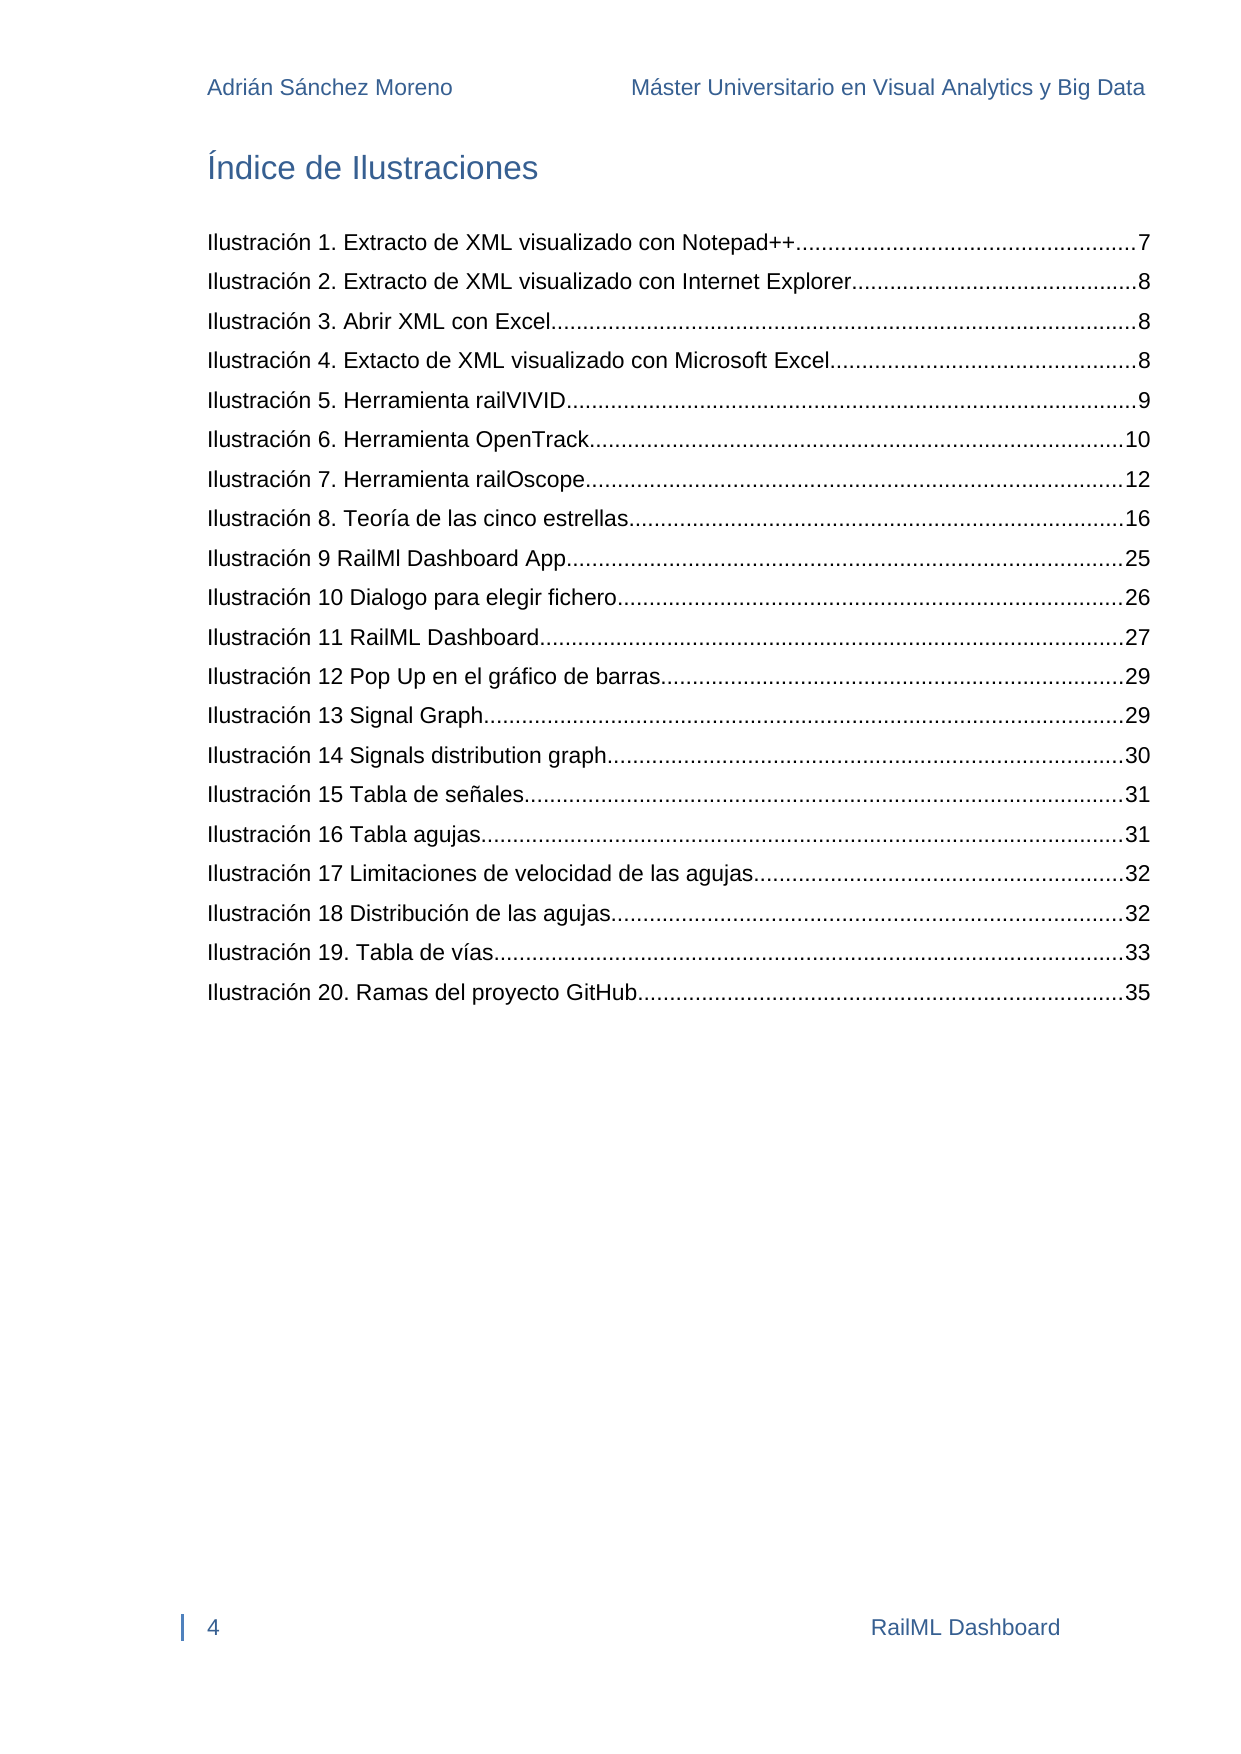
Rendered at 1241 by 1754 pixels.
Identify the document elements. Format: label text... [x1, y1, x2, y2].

text Ilustración 20. Ramas del proyecto GitHub 35 [207, 979, 1152, 1005]
text Ilustración 16 Tabla agujas 31 [207, 821, 1152, 847]
text Ilustración 5. Herramienta railVIVID 9 [207, 387, 1152, 413]
text Ilustración 11 RailML Dashboard 27 [207, 623, 1152, 650]
text Ilustración 18 Distribución de las agujas 32 [207, 900, 1152, 926]
text Ilustración 12 Pop Up en el gráfico de barras. 29 [207, 663, 1152, 689]
text Ilustración 13 Signal Graph 29 [207, 702, 1152, 729]
text Ilustración 8. Teoría de las cinco estrellas 16 [207, 505, 1152, 531]
text Ilustración 3. Abrir XML con Excel 8 [207, 308, 1152, 334]
text Ilustración 15 Tabla de señales 31 [207, 781, 1152, 808]
text Ilustración 2. Extracto de XML visualizado con Internet Explorer 8 [207, 268, 1152, 294]
text Ilustración 7. Herramienta railOscope 12 [207, 466, 1152, 492]
text Ilustración 6. Herramienta OpenTrack. 10 [207, 426, 1152, 452]
text Ilustración 9 RailMl Dashboard App 25 [207, 544, 1152, 571]
subtitle Índice de Ilustraciones [207, 148, 1152, 186]
text Ilustración 4. Extacto de XML visualizado con Microsoft Excel 8 [207, 347, 1152, 373]
text Ilustración 1. Extracto de XML visualizado con Notepad++ 7 [207, 229, 1152, 255]
text Ilustración 17 Limitaciones de velocidad de las agujas 32 [207, 860, 1152, 887]
text Ilustración 19. Tabla de vías 33 [207, 939, 1152, 966]
text Ilustración 10 Dialogo para elegir fichero. 26 [207, 584, 1152, 610]
text Ilustración 14 Signals distribution graph 30 [207, 742, 1152, 768]
